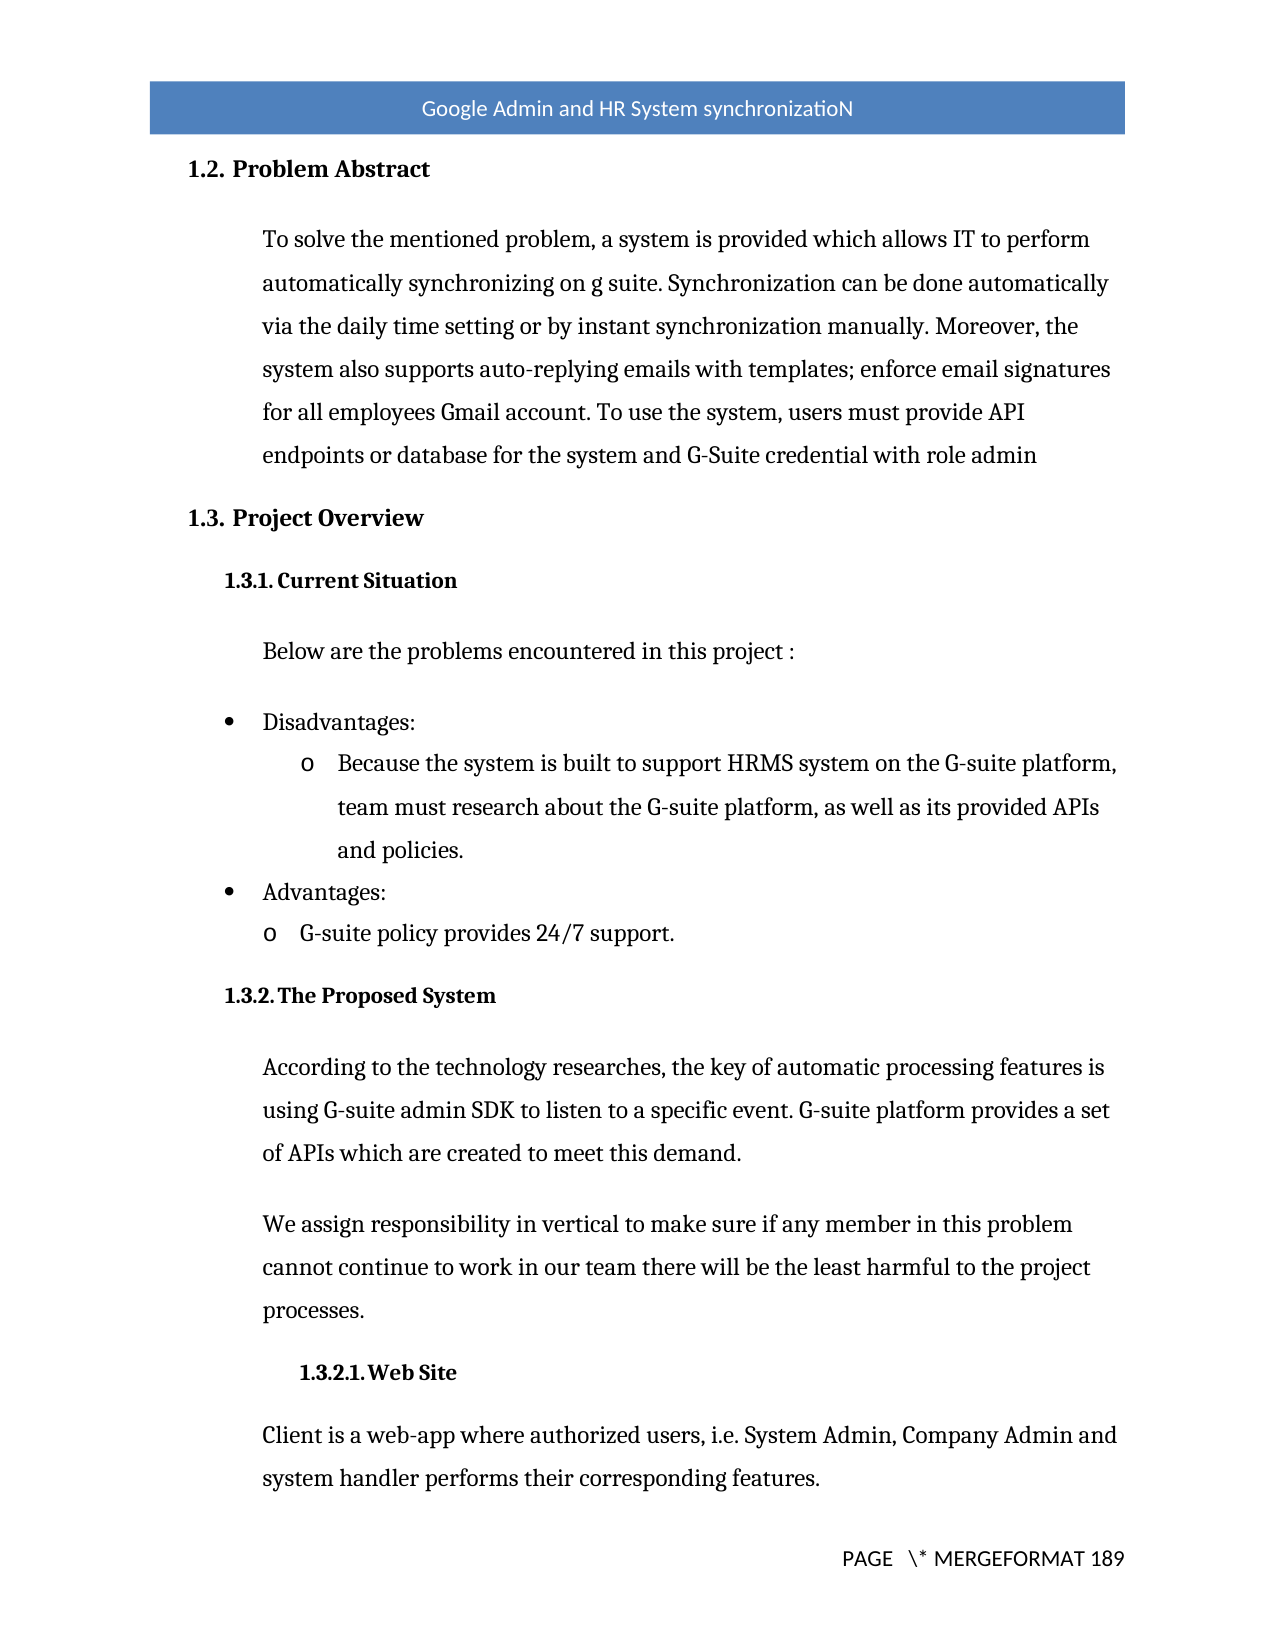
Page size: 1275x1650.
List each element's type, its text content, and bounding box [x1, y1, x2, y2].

list Advantages: [225, 873, 1125, 911]
text We assign responsibility in vertical to make sure if any member in this problem cannot continue to work in our team there will be the least harmful to the project processes. [262, 1206, 1125, 1329]
list Disadvantages: [225, 703, 1125, 741]
subtitle Project Overview [187, 499, 1125, 537]
subtitle Web Site [300, 1354, 1125, 1392]
subtitle The Proposed System [225, 978, 1125, 1015]
text Client is a web-app where authorized users, i.e. System Admin, Company Admin and system handler performs their corresponding features. [262, 1417, 1125, 1497]
list Because the system is built to support HRMS system on the G-suite platform, team must research about the G-suite platform, as well as its provided APIs and policies. [300, 745, 1125, 869]
text To solve the mentioned problem, a system is provided which allows IT to perform automatically synchronizing on g suite. Synchronization can be done automatically via the daily time setting or by instant synchronization manually. Moreover, the system also supports auto-replying emails with templates; enforce email signatures for all employees Gmail account. To use the system, users must provide API endpoints or database for the system and G-Suite credential with role admin [262, 221, 1125, 474]
subtitle Problem Abstract [187, 150, 1125, 187]
text According to the technology researches, the key of automatic processing features is using G-suite admin SDK to listen to a specific event. G-suite platform provides a set of APIs which are created to meet this demand. [262, 1048, 1125, 1172]
list G-suite policy provides 24/7 support. [262, 915, 1125, 952]
subtitle Current Situation [225, 562, 1125, 599]
text Below are the problems encountered in this project : [262, 632, 1125, 670]
